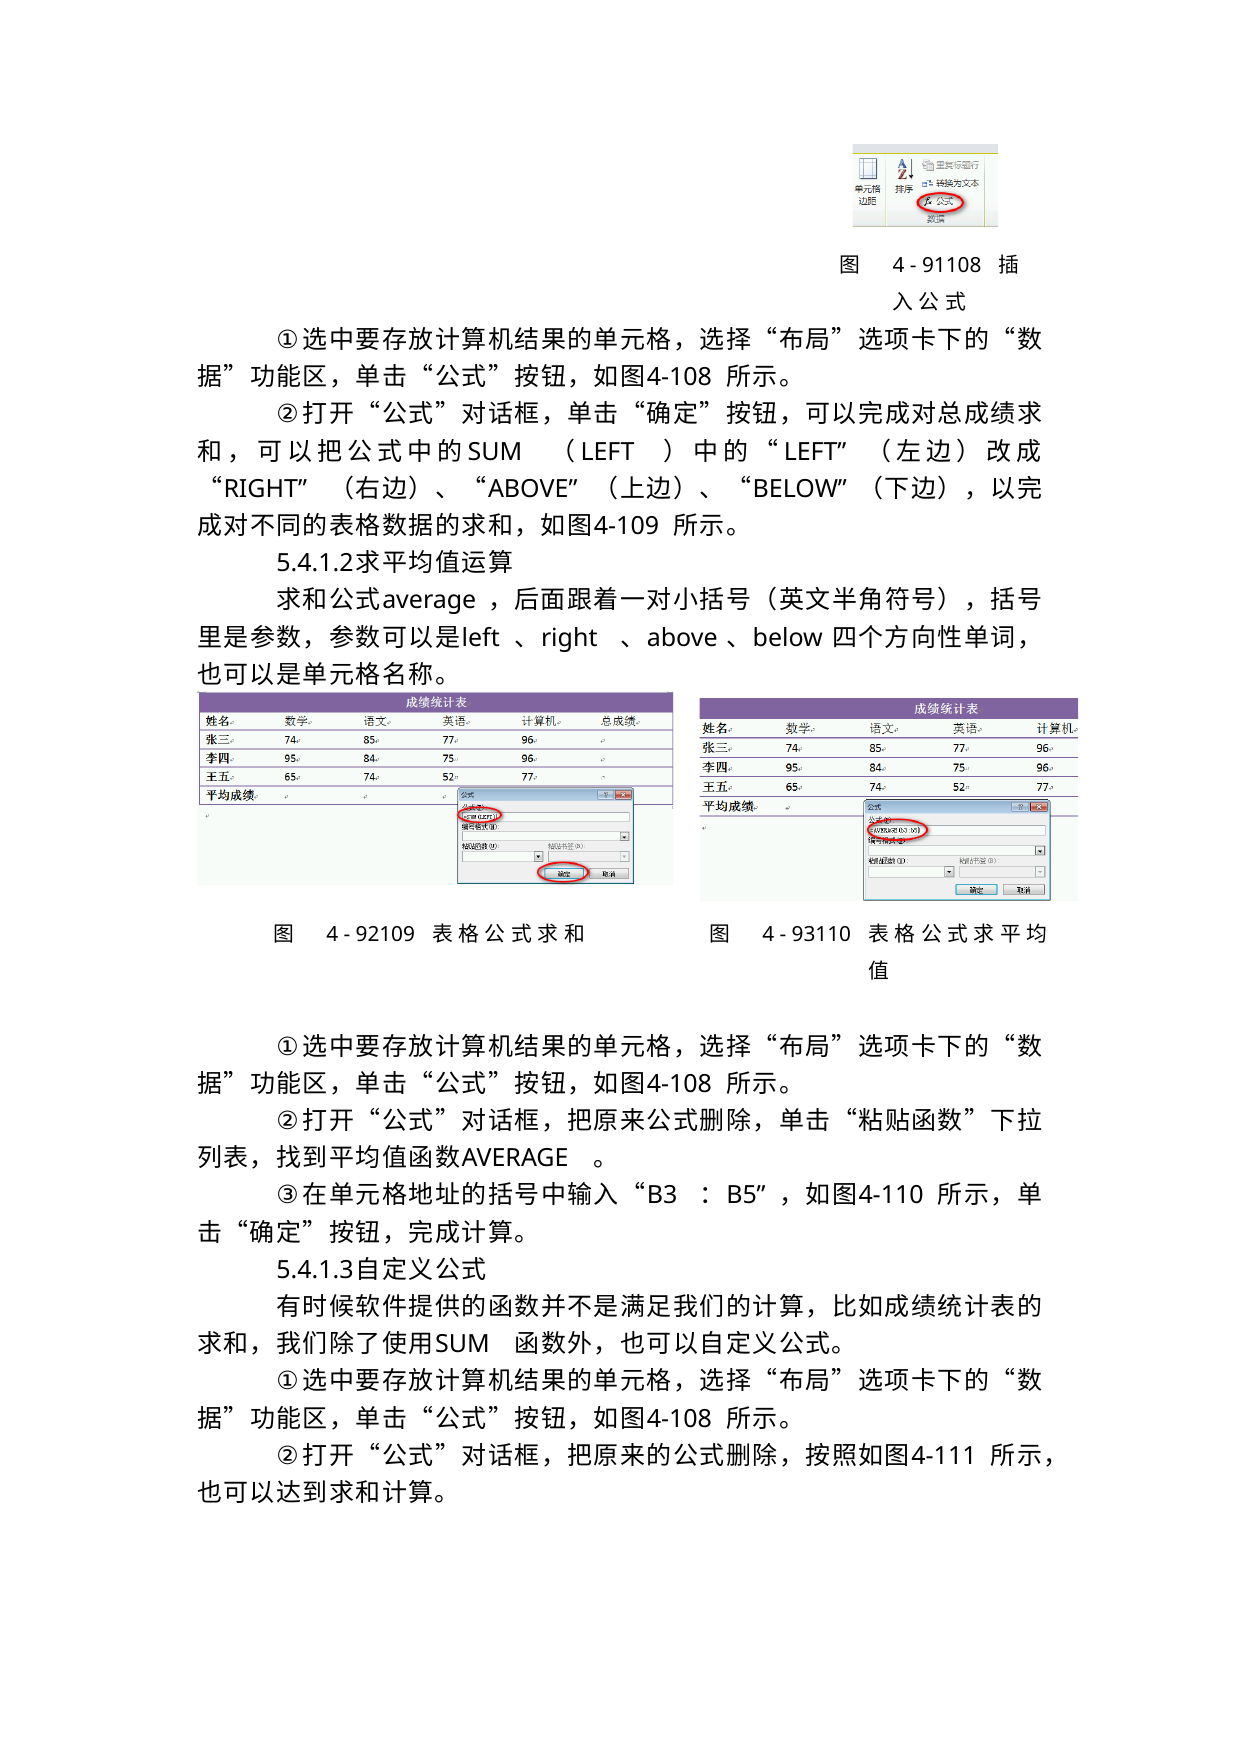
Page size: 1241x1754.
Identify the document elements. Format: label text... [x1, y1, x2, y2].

list 选中要存放计算机结果的单元格，选择“布局”选项卡下的“数据”功能区，单击“公式”按钮，如图4-108所示。 [197, 1026, 1043, 1100]
list 选中要存放计算机结果的单元格，选择“布局”选项卡下的“数据”功能区，单击“公式”按钮，如图4-108所示。 [197, 319, 1043, 393]
list 在单元格地址的括号中输入“B3：B5”，如图4-110所示，单击“确定”按钮，完成计算。 [197, 1174, 1043, 1249]
picture [699, 698, 1079, 901]
list 求和公式average，后面跟着一对小括号（英文半角符号），括号里是参数，参数可以是left、right、above、below四个方向性单词，也可以是单元格名称。 [197, 579, 1043, 691]
table_header 图 4 - 插入公式 [799, 133, 1043, 319]
list 打开“公式”对话框，把原来公式删除，单击“粘贴函数”下拉列表，找到平均值函数AVERAGE。 [197, 1100, 1043, 1174]
list 有时候软件提供的函数并不是满足我们的计算，比如成绩统计表的求和，我们除了使用SUM函数外，也可以自定义公式。 [197, 1286, 1043, 1360]
list 5.4.1.2求平均值运算 [197, 542, 1043, 579]
list 5.4.1.3自定义公式 [197, 1249, 1043, 1286]
list 打开“公式”对话框，把原来的公式删除，按照如图4-111所示，也可以达到求和计算。 [197, 1435, 1043, 1509]
table_header 图 4 - 表格公式求平均值 [678, 691, 1074, 988]
table_header 图 4 - 表格公式求和 [186, 691, 678, 988]
list 打开“公式”对话框，单击“确定”按钮，可以完成对总成绩求和，可以把公式中的SUM（LEFT）中的“LEFT”（左边）改成“RIGHT”（右边）、“ABOVE”（上边）、“BELOW”（下边），以完成对不同的表格数据的求和，如图4-109所示。 [197, 393, 1043, 542]
picture [196, 691, 674, 885]
list 选中要存放计算机结果的单元格，选择“布局”选项卡下的“数据”功能区，单击“公式”按钮，如图4-108所示。 [197, 1360, 1043, 1435]
picture [852, 144, 999, 227]
